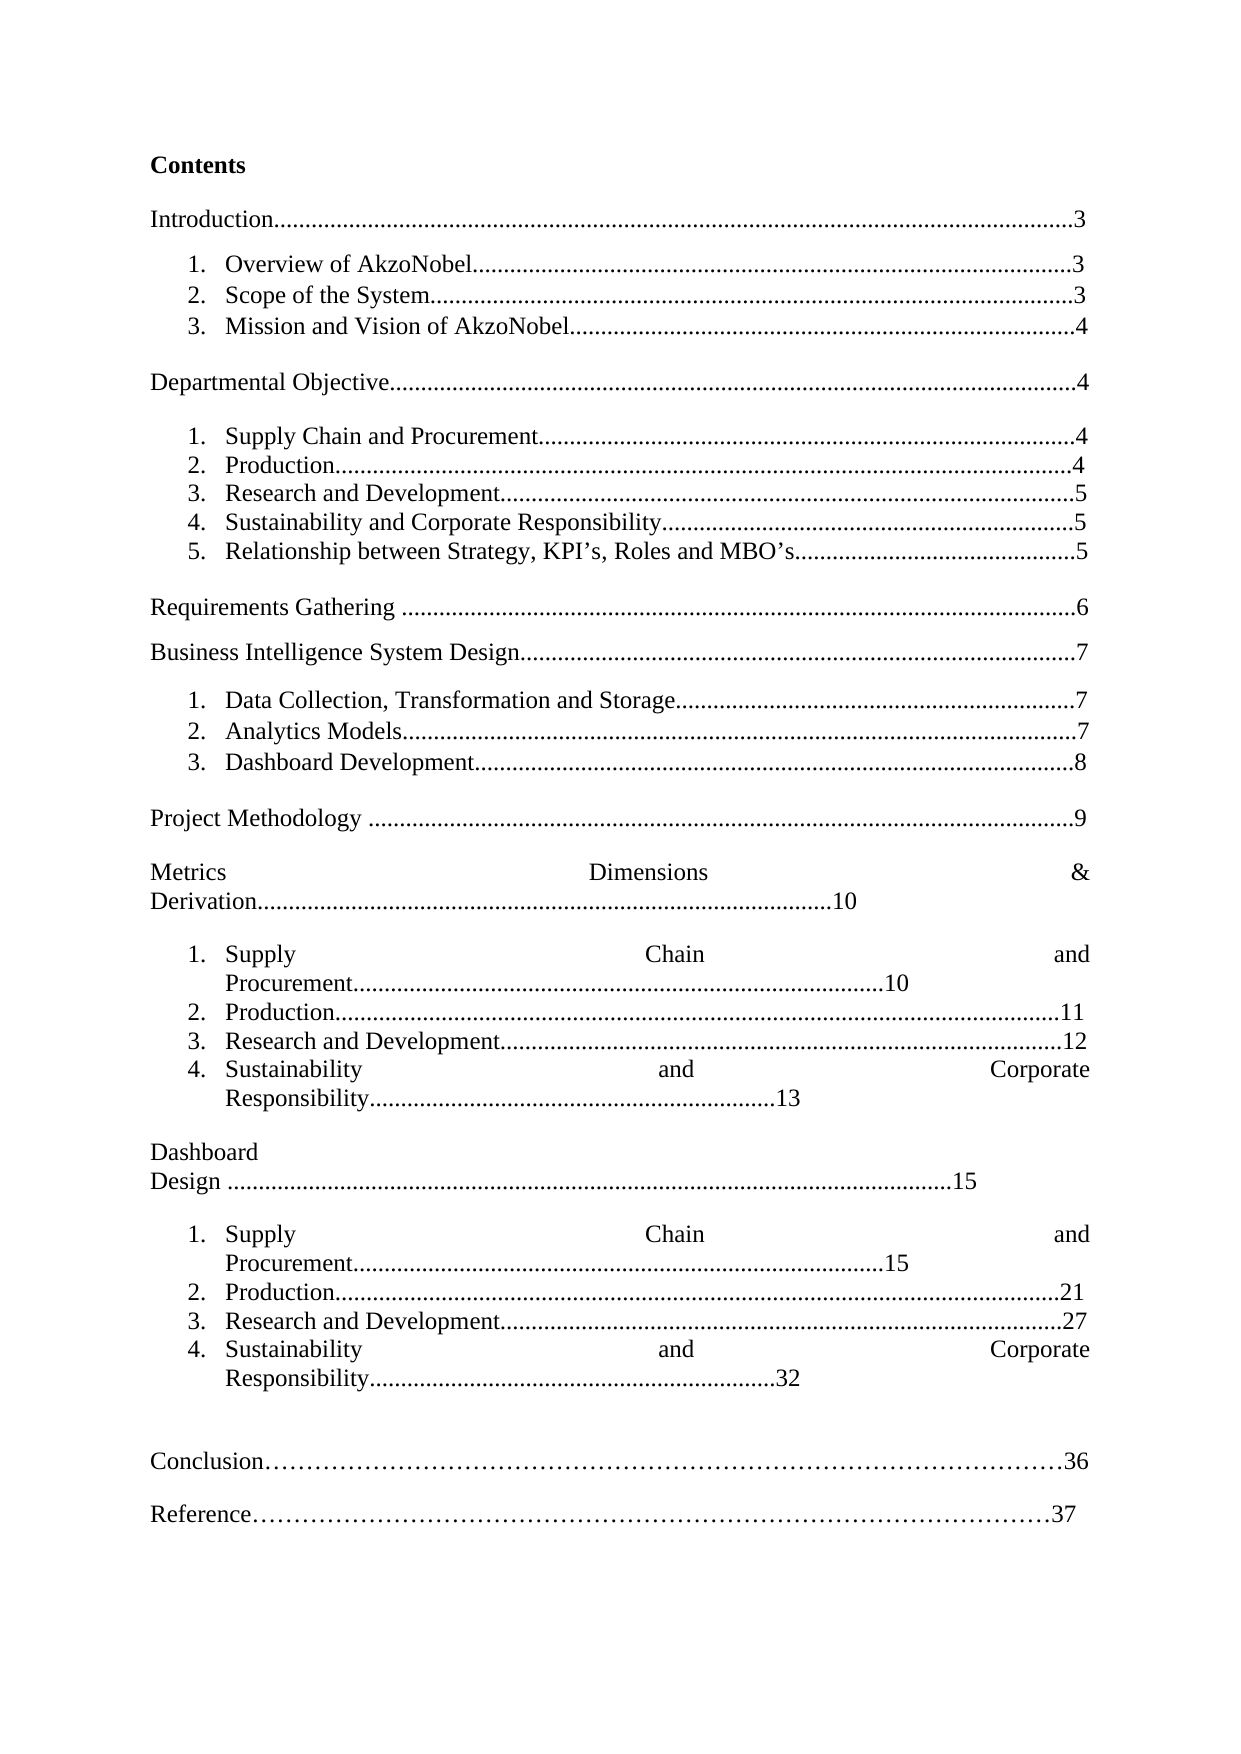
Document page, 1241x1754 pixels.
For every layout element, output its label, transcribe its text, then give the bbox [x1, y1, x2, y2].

text Project Methodology .................................................................................................................9 [150, 803, 1090, 832]
list Production....................................................................................................................11 [187, 997, 1090, 1026]
list Production....................................................................................................................21 [187, 1277, 1090, 1306]
list Supply Chain and Procurement......................................................................................4 [187, 421, 1090, 450]
list Research and Development..........................................................................................12 [187, 1026, 1090, 1054]
list Sustainability and Corporate Responsibility.................................................................13 [187, 1054, 1090, 1112]
text Dashboard Design ....................................................................................................................15 [150, 1137, 1090, 1194]
text Reference……………………………………………………………………………………37 [150, 1499, 1090, 1528]
text Introduction................................................................................................................................3 [150, 204, 1090, 232]
text Metrics Dimensions & Derivation............................................................................................10 [150, 857, 1090, 914]
list Scope of the System.......................................................................................................3 [187, 280, 1090, 309]
list Supply Chain and Procurement.....................................................................................15 [187, 1219, 1090, 1277]
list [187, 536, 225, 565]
list Data Collection, Transformation and Storage................................................................7 [187, 685, 1090, 714]
list Overview of AkzoNobel................................................................................................3 [187, 249, 1090, 278]
list Sustainability and Corporate Responsibility..................................................................5 [187, 507, 1090, 536]
list Research and Development............................................................................................5 [187, 478, 1090, 507]
list Relationship between Strategy, KPI’s, Roles and MBO’s.............................................5 [794, 536, 1090, 565]
text Departmental Objective..............................................................................................................4 [150, 367, 1090, 396]
list Mission and Vision of AkzoNobel.................................................................................4 [187, 311, 1090, 340]
list Research and Development..........................................................................................27 [187, 1306, 1090, 1334]
list Production......................................................................................................................4 [187, 450, 1090, 478]
text Conclusion……………………………………………………………………………………36 [150, 1446, 1090, 1474]
list Analytics Models............................................................................................................7 [187, 716, 1090, 745]
text Business Intelligence System Design.........................................................................................7 [150, 637, 1090, 666]
list Sustainability and Corporate Responsibility.................................................................32 [187, 1334, 1090, 1392]
list Dashboard Development................................................................................................8 [187, 747, 1090, 776]
text Requirements Gathering ............................................................................................................6 [150, 592, 1090, 621]
list Supply Chain and Procurement.....................................................................................10 [187, 939, 1090, 997]
text Contents [150, 150, 1090, 179]
